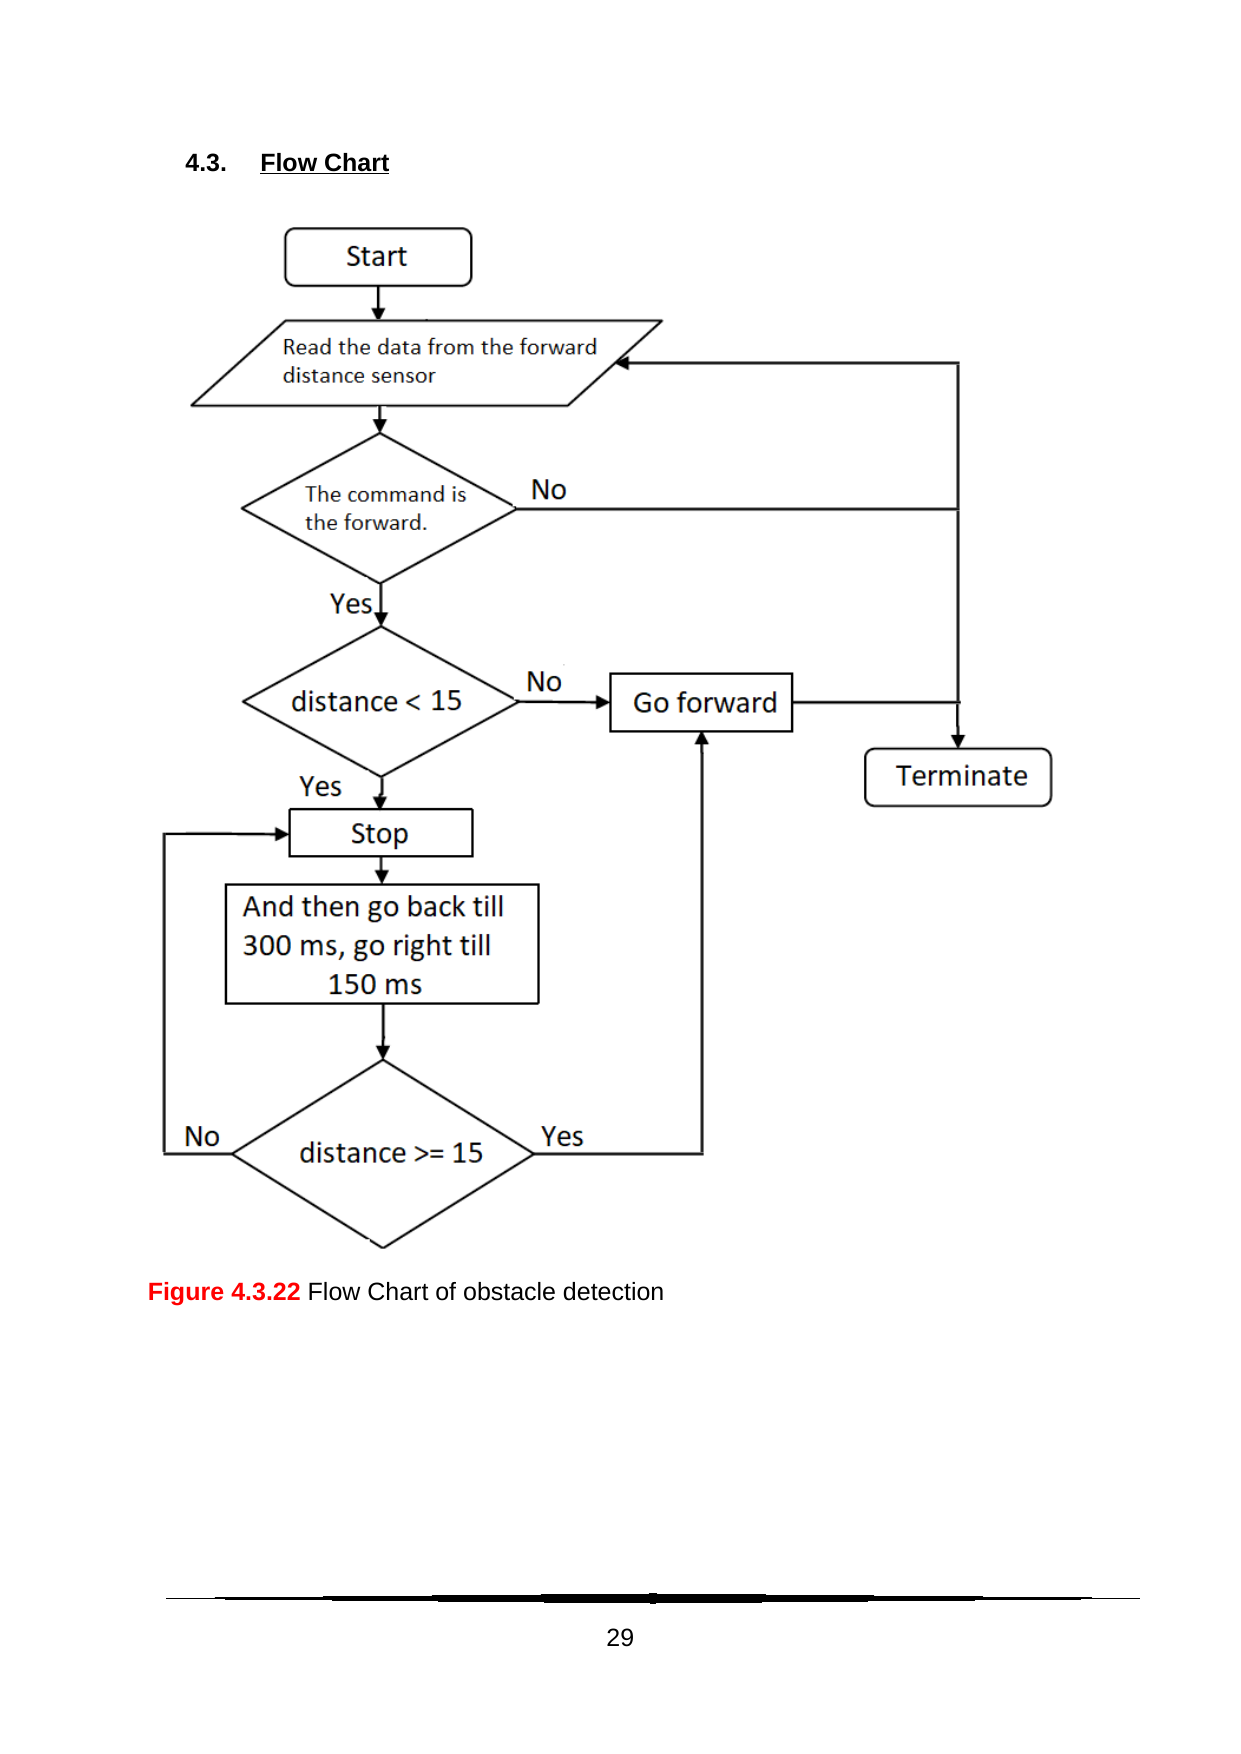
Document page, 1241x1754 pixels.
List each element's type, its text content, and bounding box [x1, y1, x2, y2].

picture [147, 193, 1093, 1277]
subtitle Flow Chart [185, 148, 1093, 176]
